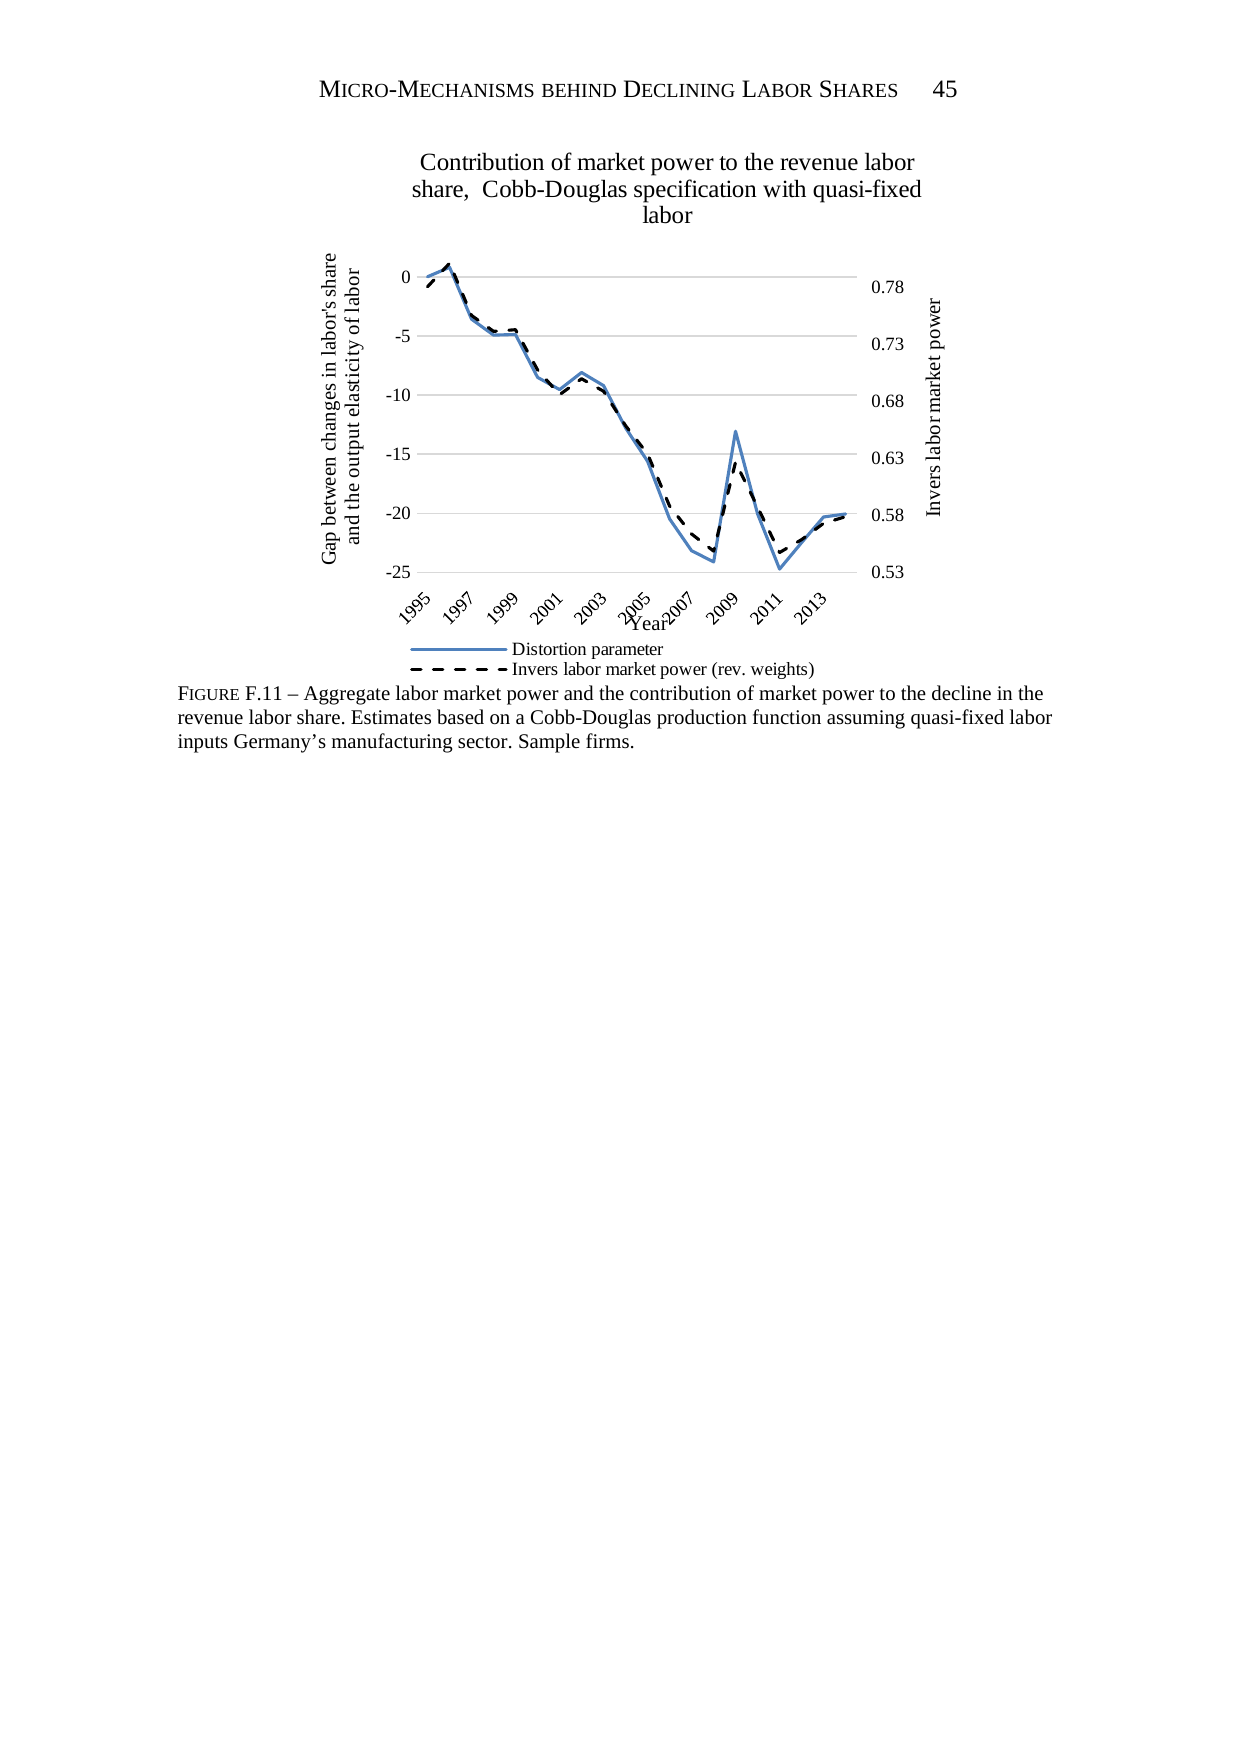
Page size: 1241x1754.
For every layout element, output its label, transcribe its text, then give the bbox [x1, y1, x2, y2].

text Figure F.11 – Aggregate labor market power and the contribution of market power to the decline in the revenue labor share. Estimates based on a Cobb-Douglas production function assuming quasi-fixed labor inputs Germany’s manufacturing sector. Sample firms. [177, 681, 1063, 753]
